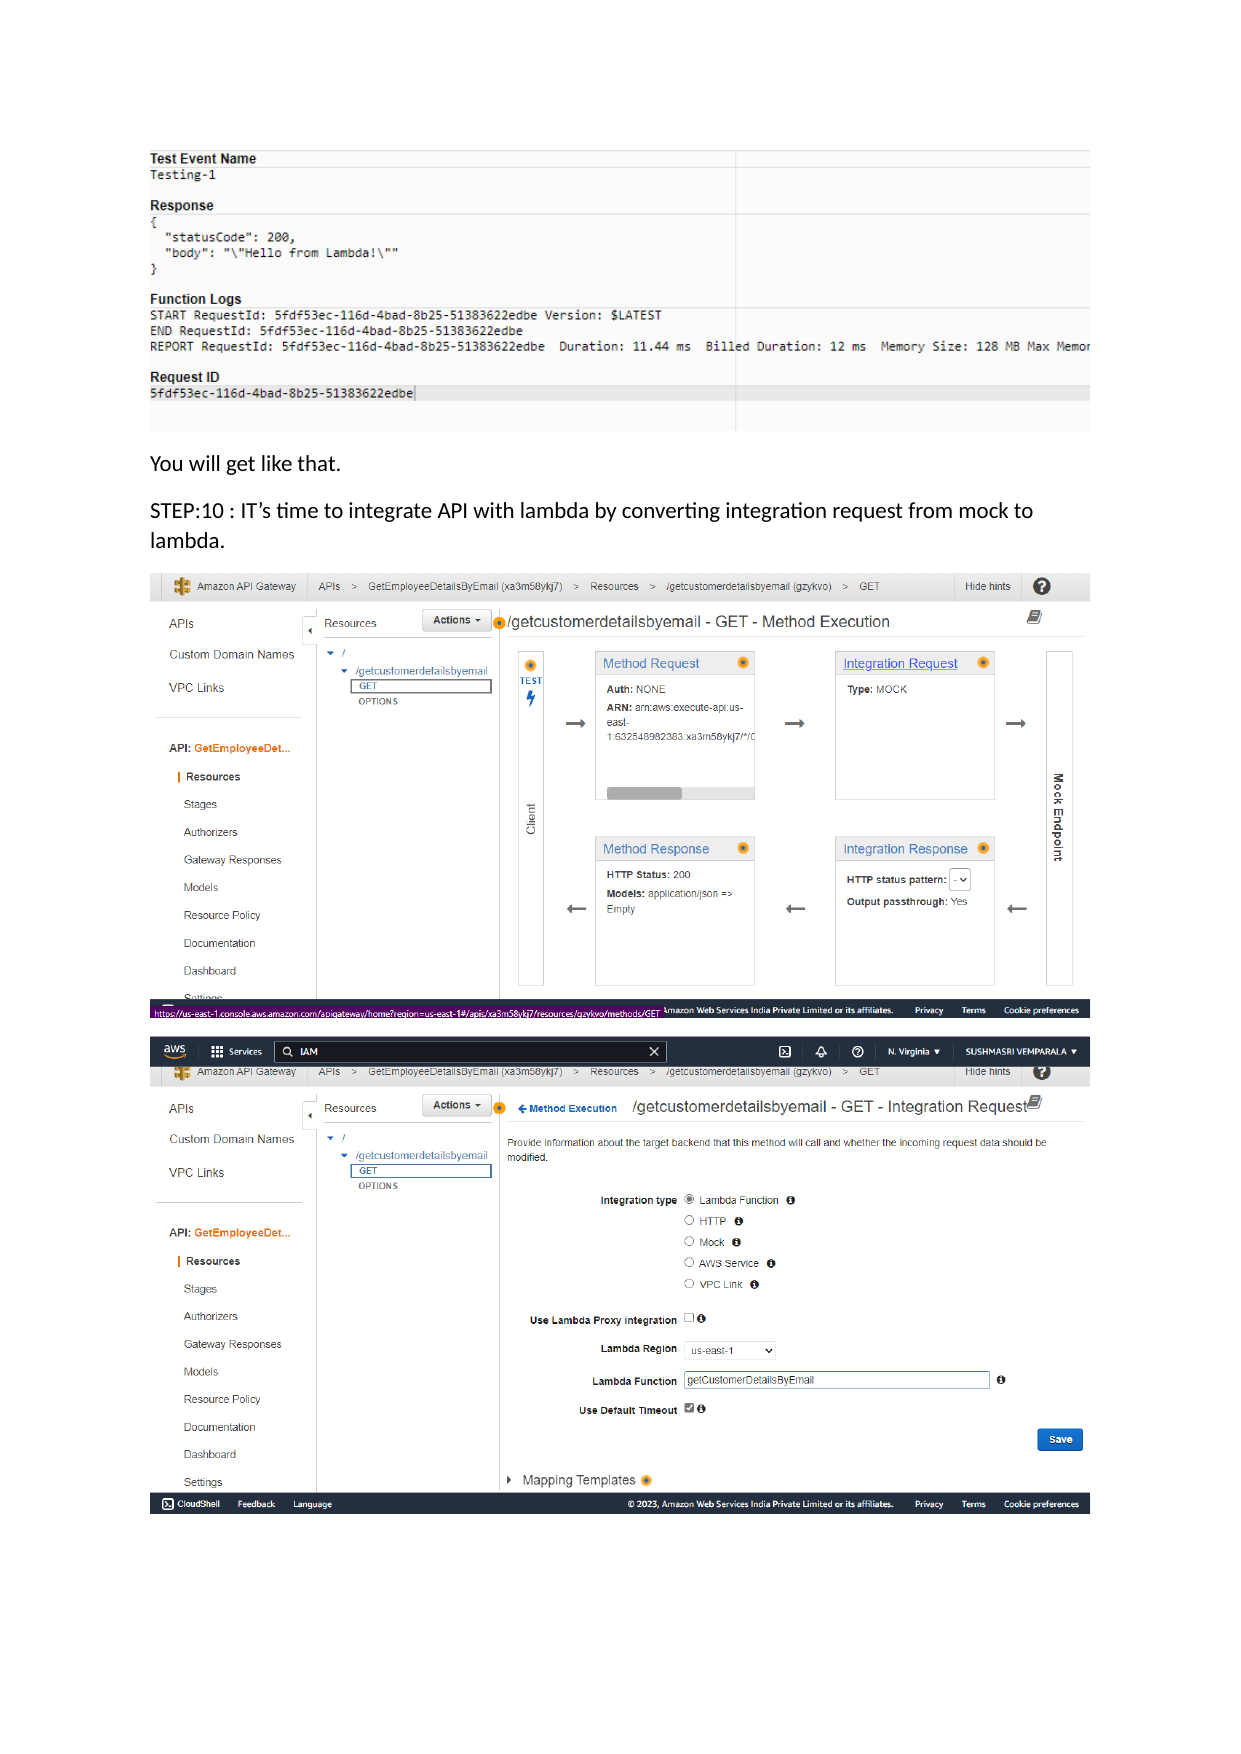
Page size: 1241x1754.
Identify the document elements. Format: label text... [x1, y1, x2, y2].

picture [150, 573, 1091, 1018]
text STEP:10 : IT’s time to integrate API with lambda by converting integration request from mock to lambda. [150, 496, 1090, 554]
picture [150, 150, 1091, 431]
picture [150, 1036, 1091, 1514]
text You will get like that. [150, 449, 1090, 477]
